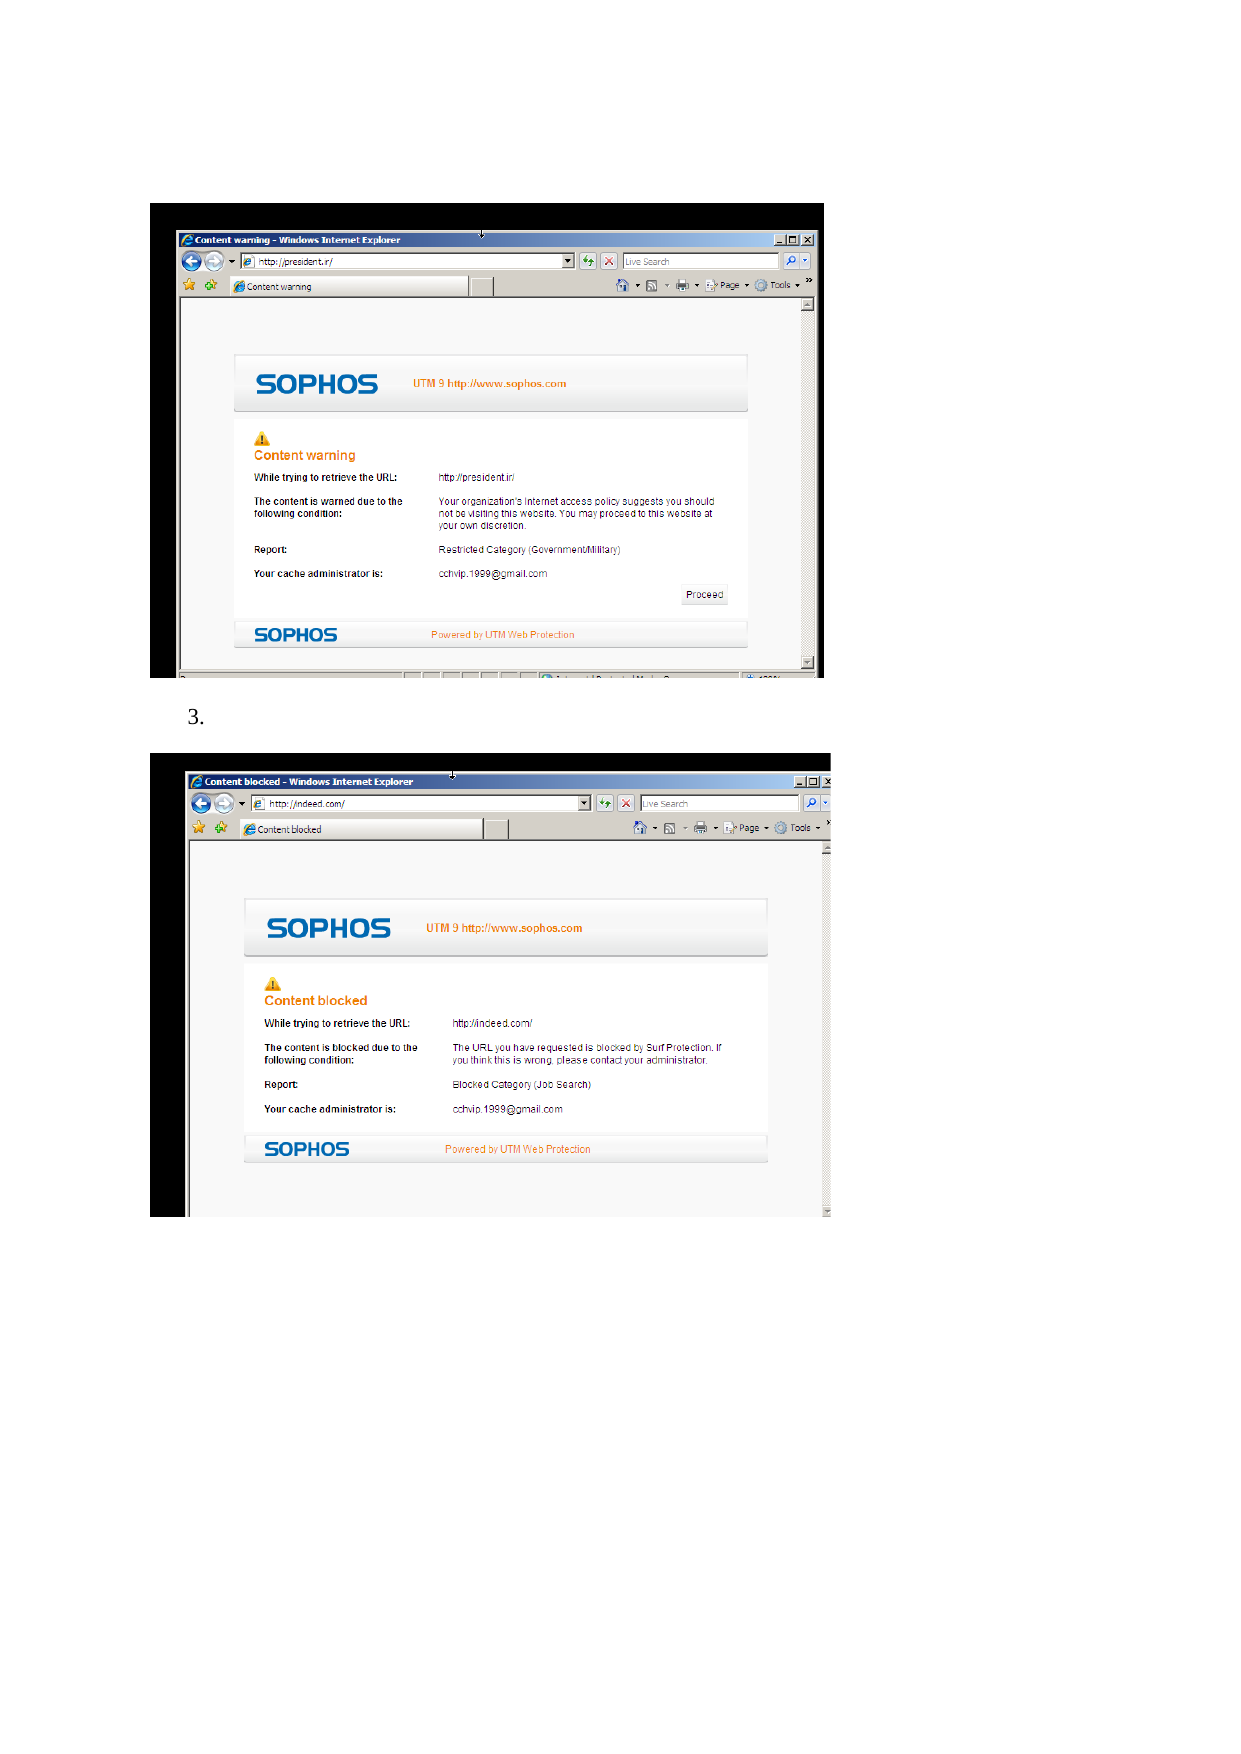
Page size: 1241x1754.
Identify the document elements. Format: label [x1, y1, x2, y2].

picture [150, 203, 824, 678]
picture [150, 753, 831, 1217]
